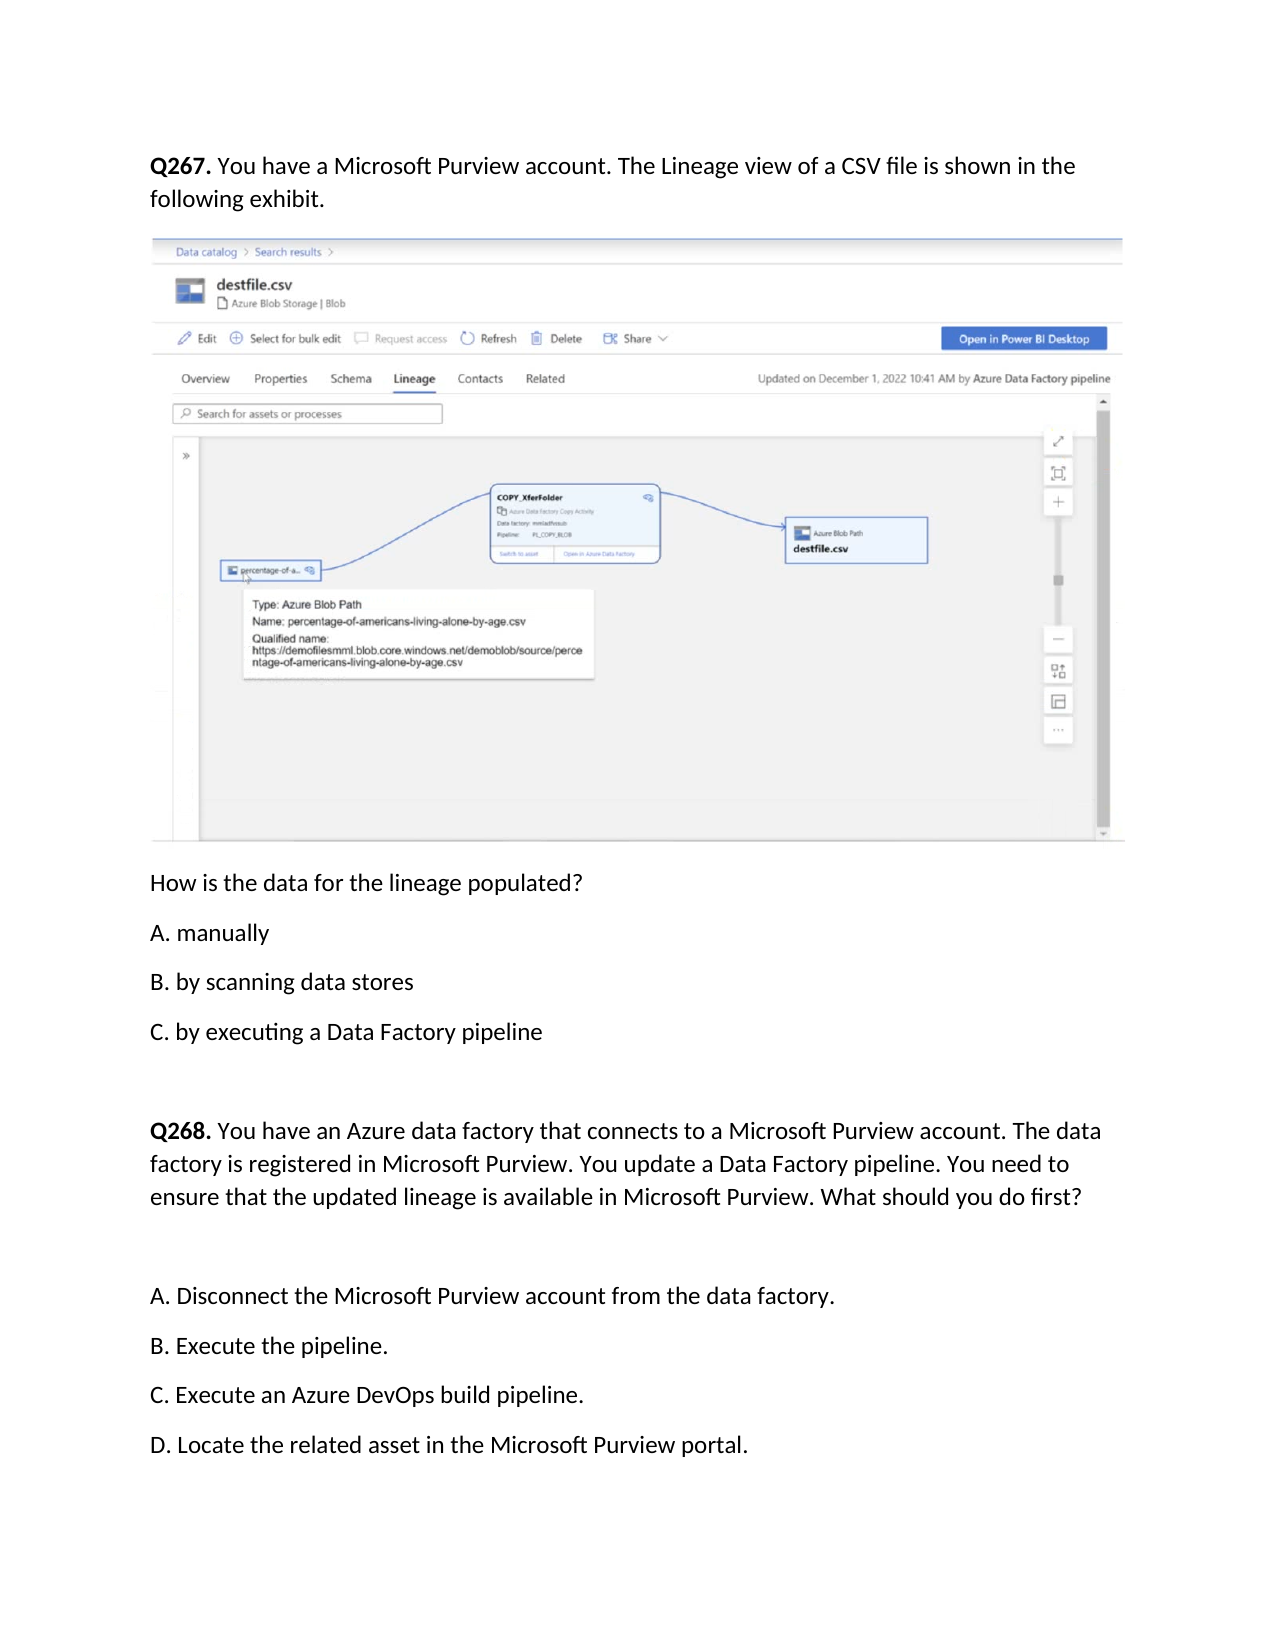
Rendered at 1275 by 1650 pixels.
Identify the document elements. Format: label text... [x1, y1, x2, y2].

text Q268. You have an Azure data factory that connects to a Microsoft Purview account. The data factory is registered in Microsoft Purview. You update a Data Factory pipeline. You need to ensure that the updated lineage is available in Microsoft Purview. What should you do first? [150, 1115, 1125, 1212]
text A. Disconnect the Microsoft Purview account from the data factory. [150, 1280, 1125, 1311]
text Q267. You have a Microsoft Purview account. The Lineage view of a CSV file is shown in the following exhibit. [150, 150, 1125, 213]
text B. Execute the pipeline. [150, 1330, 1125, 1360]
text D. Locate the related asset in the Microsoft Purview portal. [150, 1429, 1125, 1459]
text C. by executing a Data Factory pipeline [150, 1016, 1125, 1047]
text A. manually [150, 917, 1125, 947]
text B. by scanning data stores [150, 966, 1125, 997]
picture [150, 232, 1125, 849]
text C. Execute an Azure DevOps build pipeline. [150, 1379, 1125, 1410]
text How is the data for the lineage populated? [150, 867, 1125, 898]
